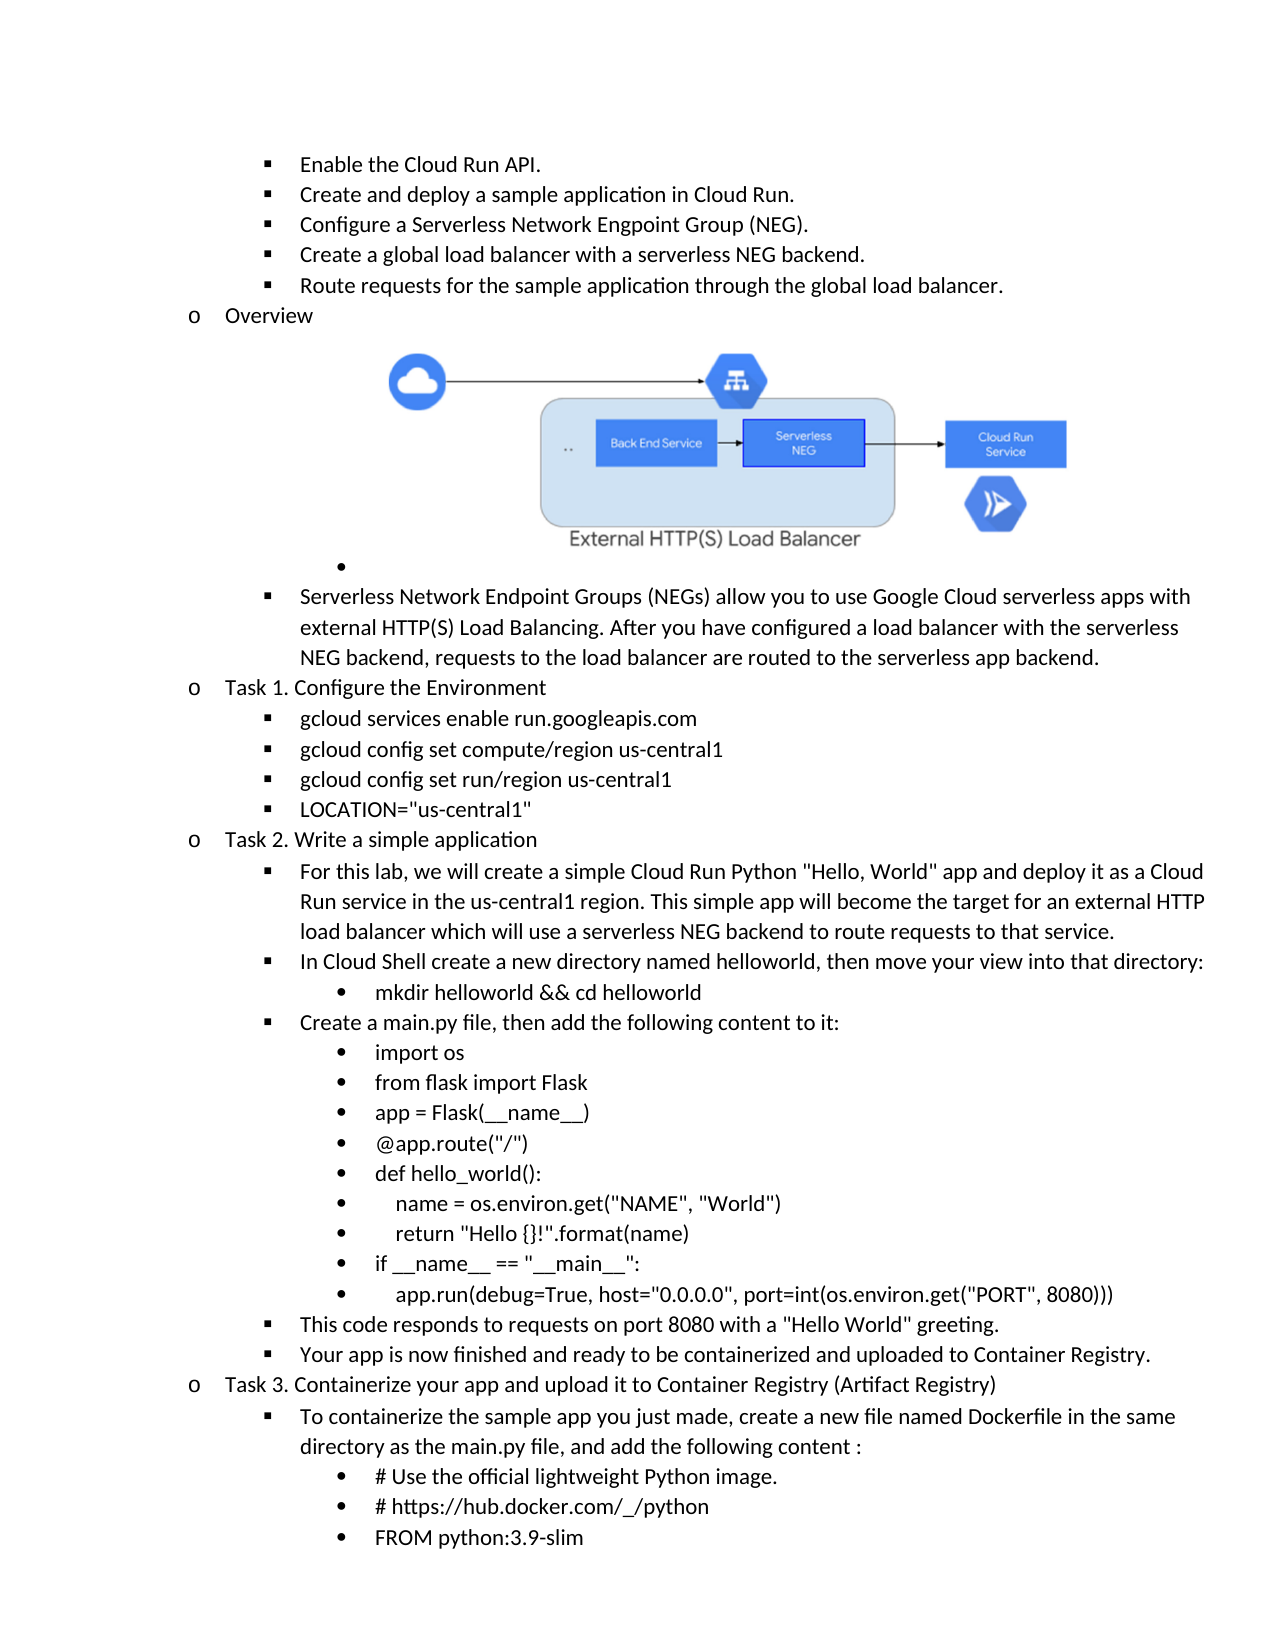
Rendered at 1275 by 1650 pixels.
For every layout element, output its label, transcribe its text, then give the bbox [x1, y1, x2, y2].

list FROM python:3.9-slim [337, 1523, 1209, 1551]
list Your app is now finished and ready to be containerized and uploaded to Container Registry. [262, 1340, 1209, 1368]
list LOCATION="us-central1" [262, 795, 1209, 823]
list from flask import Flask [337, 1068, 1209, 1096]
picture [375, 332, 1085, 575]
list Task 3. Containerize your app and upload it to Container Registry (Artifact Registry) [187, 1370, 1209, 1399]
list # https://hub.docker.com/_/python [337, 1492, 1209, 1520]
list Overview [187, 301, 1209, 330]
list # Use the official lightweight Python image. [337, 1462, 1209, 1490]
list Serverless Network Endpoint Groups (NEGs) allow you to use Google Cloud serverless apps with external HTTP(S) Load Balancing. After you have configured a load balancer with the serverless NEG backend, requests to the load balancer are routed to the serverless app backend. [262, 582, 1209, 671]
list import os [337, 1038, 1209, 1066]
list Create and deploy a sample application in Cloud Run. [262, 180, 1209, 208]
list Configure a Serverless Network Engpoint Group (NEG). [262, 210, 1209, 238]
list mkdir helloworld && cd helloworld [337, 978, 1209, 1006]
list To containerize the sample app you just made, create a new file named Dockerfile in the same directory as the main.py file, and add the following content : [262, 1402, 1209, 1460]
list app.run(debug=True, host="0.0.0.0", port=int(os.environ.get("PORT", 8080))) [337, 1280, 1209, 1308]
list return "Hello {}!".format(name) [337, 1219, 1209, 1247]
list if __name__ == "__main__": [337, 1249, 1209, 1277]
list name = os.environ.get("NAME", "World") [337, 1189, 1209, 1217]
list This code responds to requests on port 8080 with a "Hello World" greeting. [262, 1310, 1209, 1338]
list gcloud config set run/region us-central1 [262, 765, 1209, 793]
list Route requests for the sample application through the global load balancer. [262, 271, 1209, 299]
list gcloud config set compute/region us-central1 [262, 735, 1209, 763]
list @app.route("/") [337, 1129, 1209, 1157]
list For this lab, we will create a simple Cloud Run Python "Hello, World" app and deploy it as a Cloud Run service in the us-central1 region. This simple app will become the target for an external HTTP load balancer which will use a serverless NEG backend to route requests to that service. [262, 857, 1209, 945]
list def hello_world(): [337, 1159, 1209, 1187]
list Task 1. Configure the Environment [187, 673, 1209, 702]
list app = Flask(__name__) [337, 1098, 1209, 1126]
list gcloud services enable run.googleapis.com [262, 704, 1209, 732]
list Create a main.py file, then add the following content to it: [262, 1008, 1209, 1036]
list Create a global load balancer with a serverless NEG backend. [262, 241, 1209, 269]
list In Cloud Shell create a new directory named helloworld, then move your view into that directory: [262, 947, 1209, 975]
list Task 2. Write a simple application [187, 825, 1209, 854]
list Enable the Cloud Run API. [262, 150, 1209, 178]
